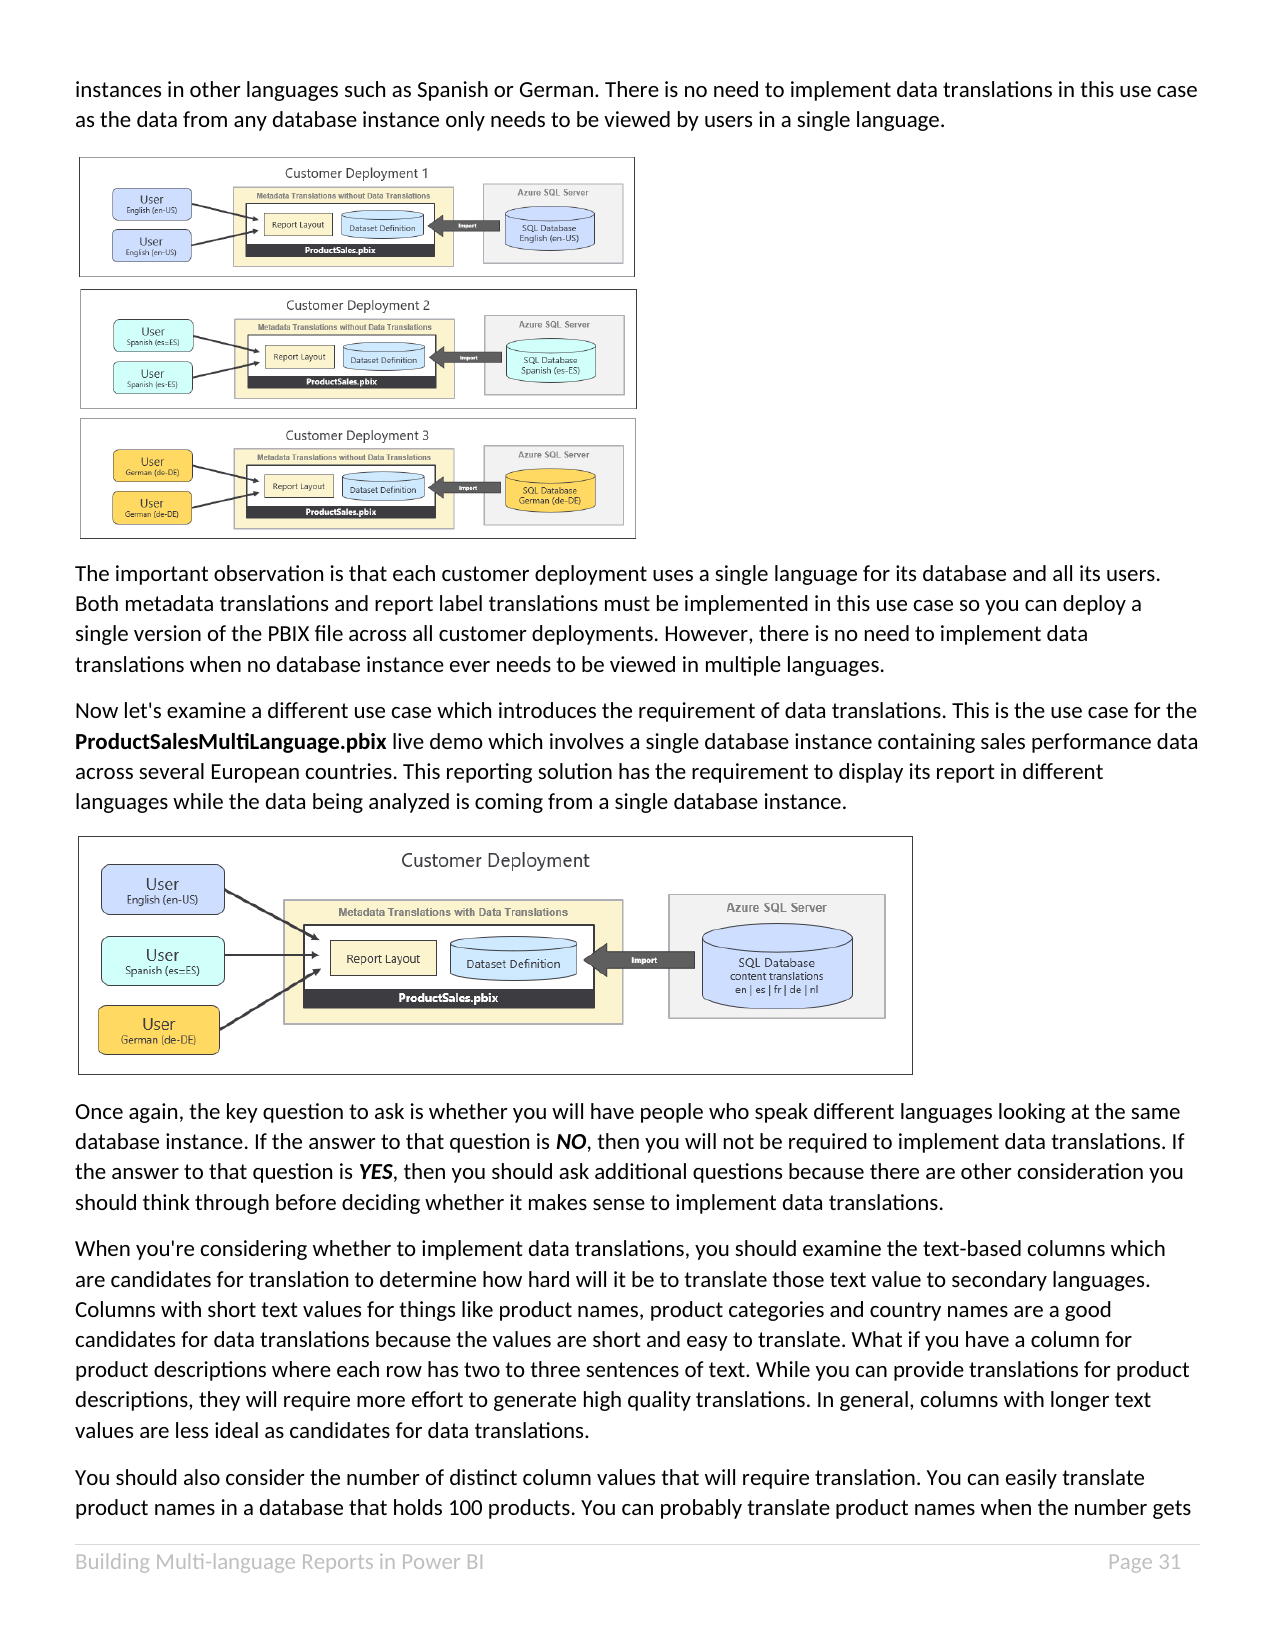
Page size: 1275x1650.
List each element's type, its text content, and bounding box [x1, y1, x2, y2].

picture [75, 834, 918, 1079]
text The important observation is that each customer deployment uses a single language for its database and all its users. Both metadata translations and report label translations must be implemented in this use case so you can deploy a single version of the PBIX file across all customer deployments. However, there is no need to implement data translations when no database instance ever needs to be viewed in multiple languages. [75, 559, 1200, 678]
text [75, 75, 1200, 133]
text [75, 1463, 1200, 1521]
picture [75, 152, 639, 541]
text Now let's examine a different use case which introduces the requirement of data translations. This is the use case for the ProductSalesMultiLanguage.pbix live demo which involves a single database instance containing sales performance data across several European countries. This reporting solution has the requirement to display its report in different languages while the data being analyzed is coming from a single database instance. [75, 697, 1200, 815]
text When you're considering whether to implement data translations, you should examine the text-based columns which are candidates for translation to determine how hard will it be to translate those text value to secondary languages. Columns with short text values for things like product names, product categories and country names are a good candidates for data translations because the values are short and easy to translate. What if you have a column for product descriptions where each row has two to three sentences of text. While you can provide translations for product descriptions, they will require more effort to generate high quality translations. In general, columns with longer text values are less ideal as candidates for data translations. [75, 1234, 1200, 1444]
text Once again, the key question to ask is whether you will have people who speak different languages looking at the same database instance. If the answer to that question is NO, then you will not be required to implement data translations. If the answer to that question is YES, then you should ask additional questions because there are other consideration you should think through before deciding whether it makes sense to implement data translations. [75, 1097, 1200, 1216]
